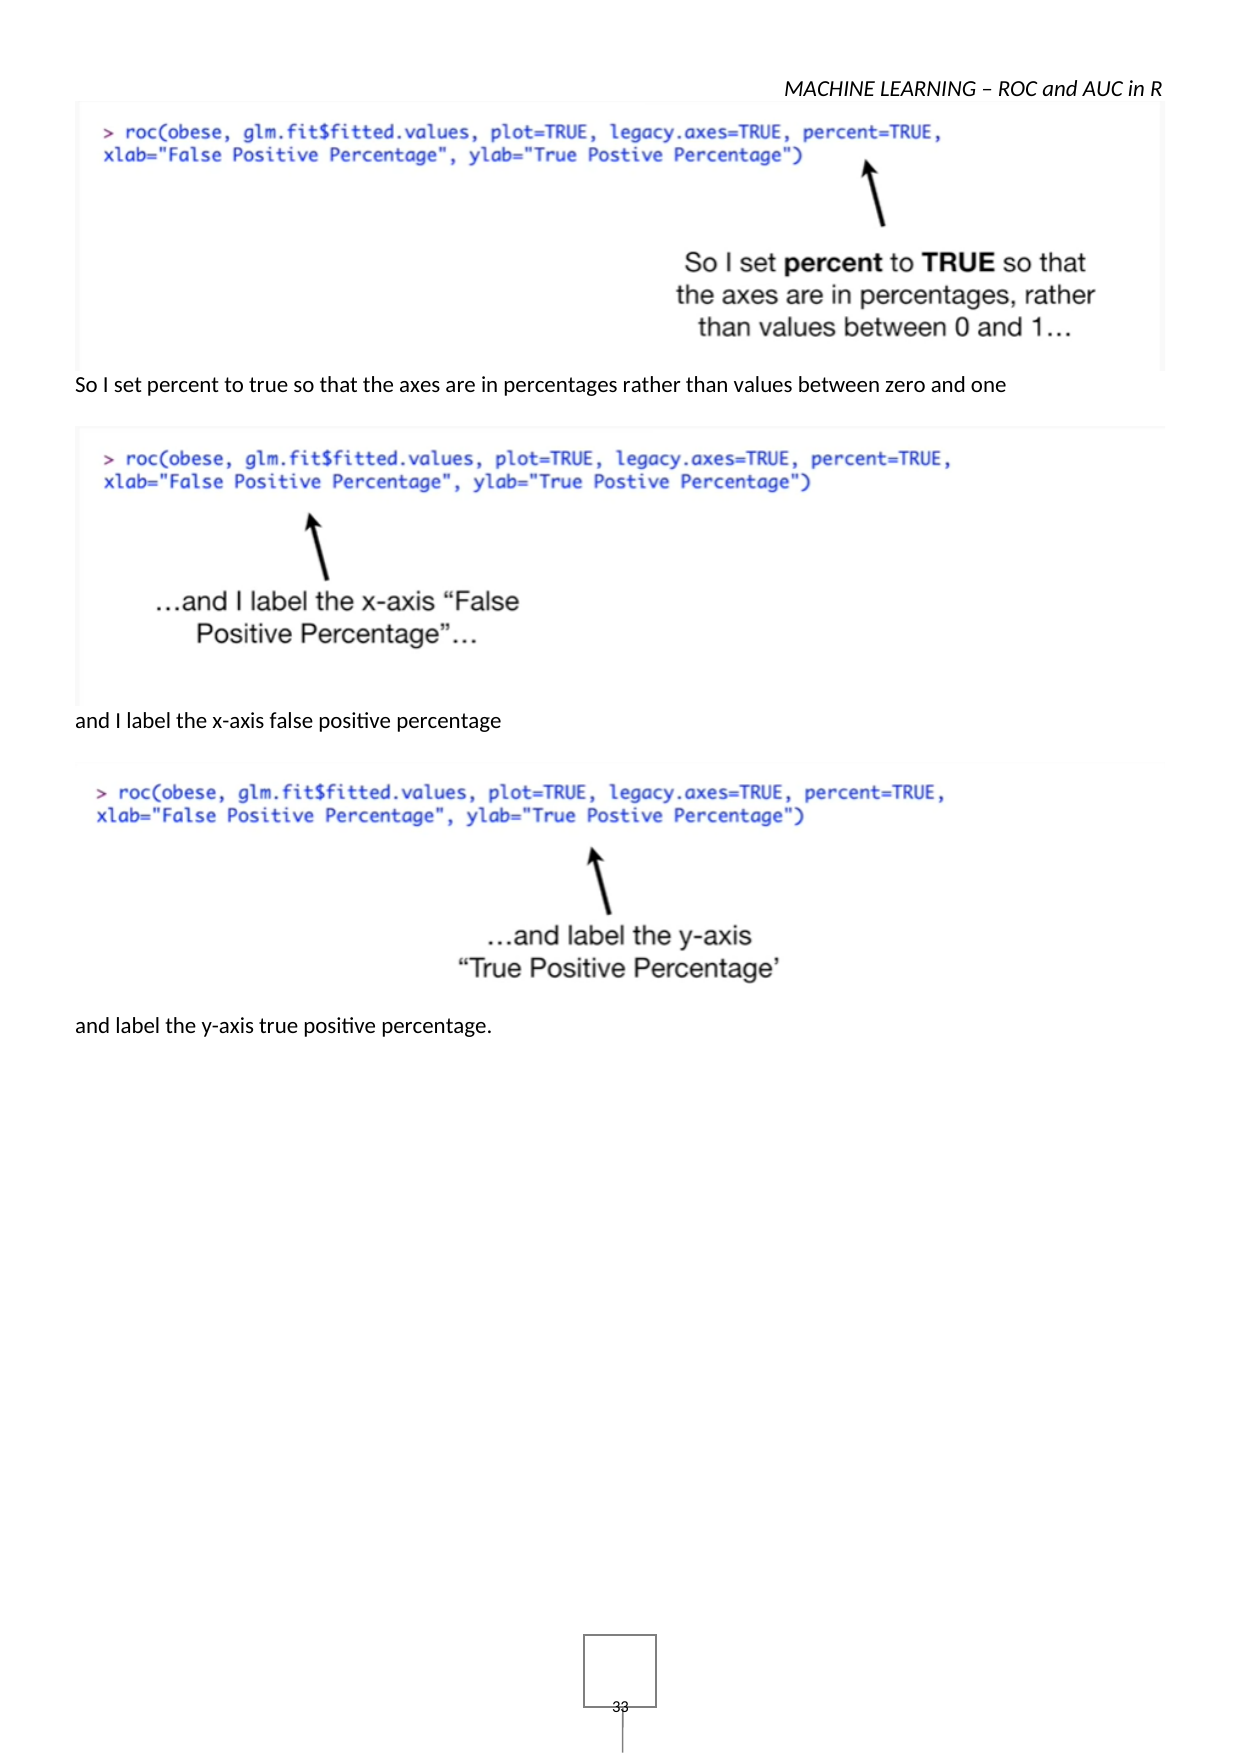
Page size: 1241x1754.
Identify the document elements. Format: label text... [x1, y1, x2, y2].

picture [75, 101, 1166, 371]
picture [75, 426, 1166, 706]
picture [75, 762, 1166, 1011]
text So I set percent to true so that the axes are in percentages rather than values between zero and one [75, 371, 1165, 399]
text and label the y-axis true positive percentage. [75, 1011, 1165, 1039]
text and I label the x-axis false positive percentage [75, 706, 1165, 734]
